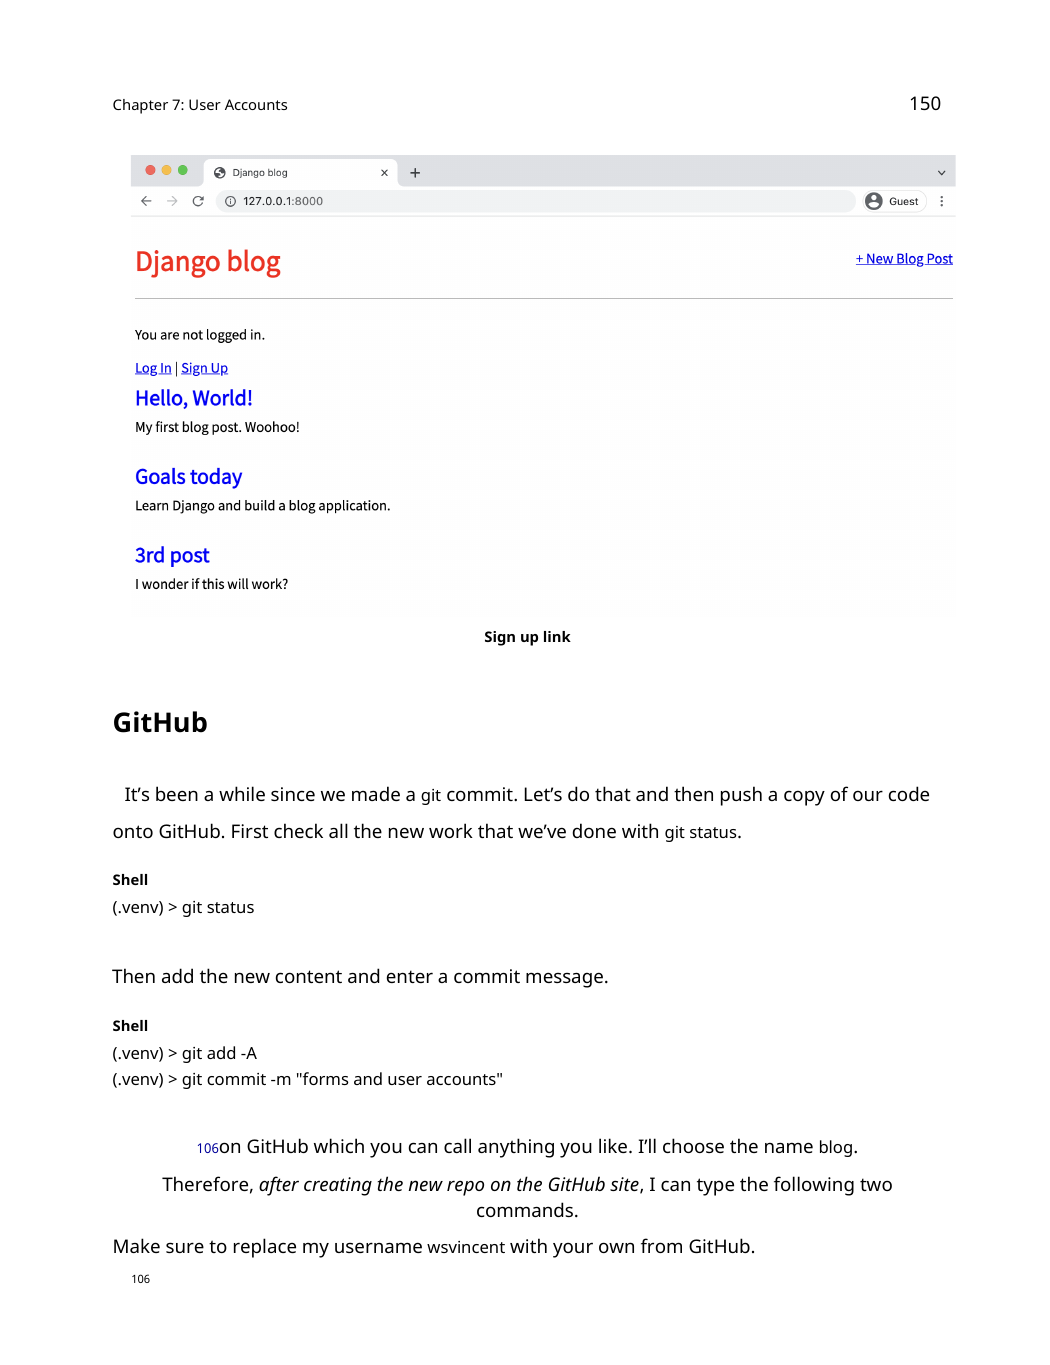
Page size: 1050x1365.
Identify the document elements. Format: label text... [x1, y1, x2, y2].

text Sign up link [112, 626, 943, 646]
text Shell [112, 1016, 943, 1036]
text (.venv) > git commit -m "forms and user accounts" [112, 1067, 943, 1090]
text 106on GitHub which you can call anything you like. I’ll choose the name blog. [112, 1133, 943, 1159]
text 106 [131, 1271, 943, 1287]
text It’s been a while since we made a git commit. Let’s do that and then push a copy of our code [112, 782, 943, 807]
text Then add the new content and enter a commit message. [112, 964, 943, 989]
text Make sure to replace my username wsvincent with your own from GitHub. [112, 1234, 943, 1259]
text onto GitHub. First check all the new work that we’ve done with git status. [112, 818, 943, 843]
text Shell [112, 870, 943, 890]
text GitHub [112, 704, 943, 741]
picture [130, 155, 956, 617]
text (.venv) > git status [112, 896, 943, 918]
text Chapter 7: User Accounts 150 [112, 90, 943, 115]
text (.venv) > git add -A [112, 1042, 943, 1064]
text Therefore, after creating the new repo on the GitHub site, I can type the following two commands. [112, 1172, 943, 1223]
